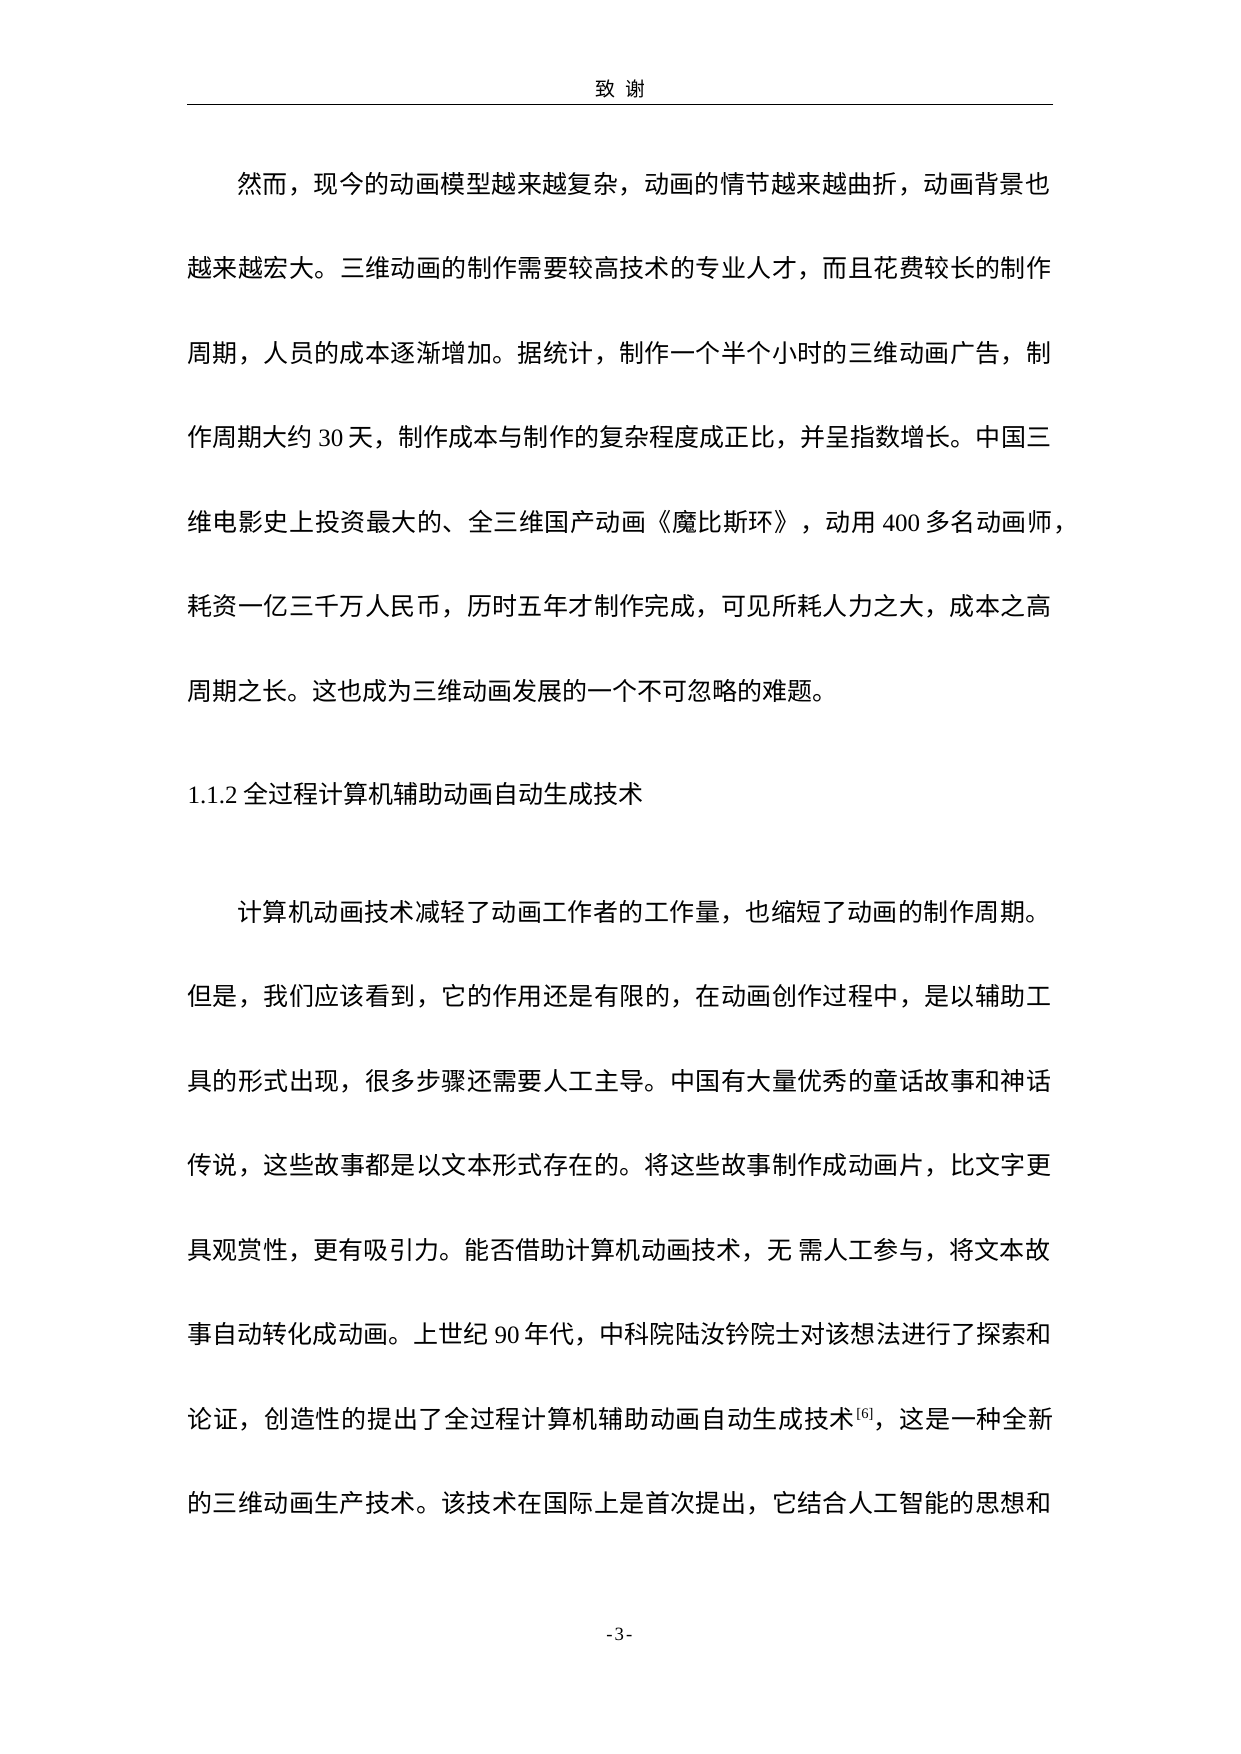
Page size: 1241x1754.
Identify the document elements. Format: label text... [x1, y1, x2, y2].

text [187, 878, 1053, 1534]
subtitle 1.1.2 全过程计算机辅助动画自动生成技术 [187, 760, 1053, 825]
text 然而，现今的动画模型越来越复杂，动画的情节越来越曲折，动画背景也越来越宏大。三维动画的制作需要较高技术的专业人才，而且花费较长的制作周期，人员的成本逐渐增加。据统计，制作一个半个小时的三维动画广告，制作周期大约30天，制作成本与制作的复杂程度成正比，并呈指数增长。中国三维电影史上投资最大的、全三维国产动画《魔比斯环》，动用400多名动画师，耗资一亿三千万人民币，历时五年才制作完成，可见所耗人力之大，成本之高，周期之长。这也成为三维动画发展的一个不可忽略的难题。 [187, 150, 1053, 722]
